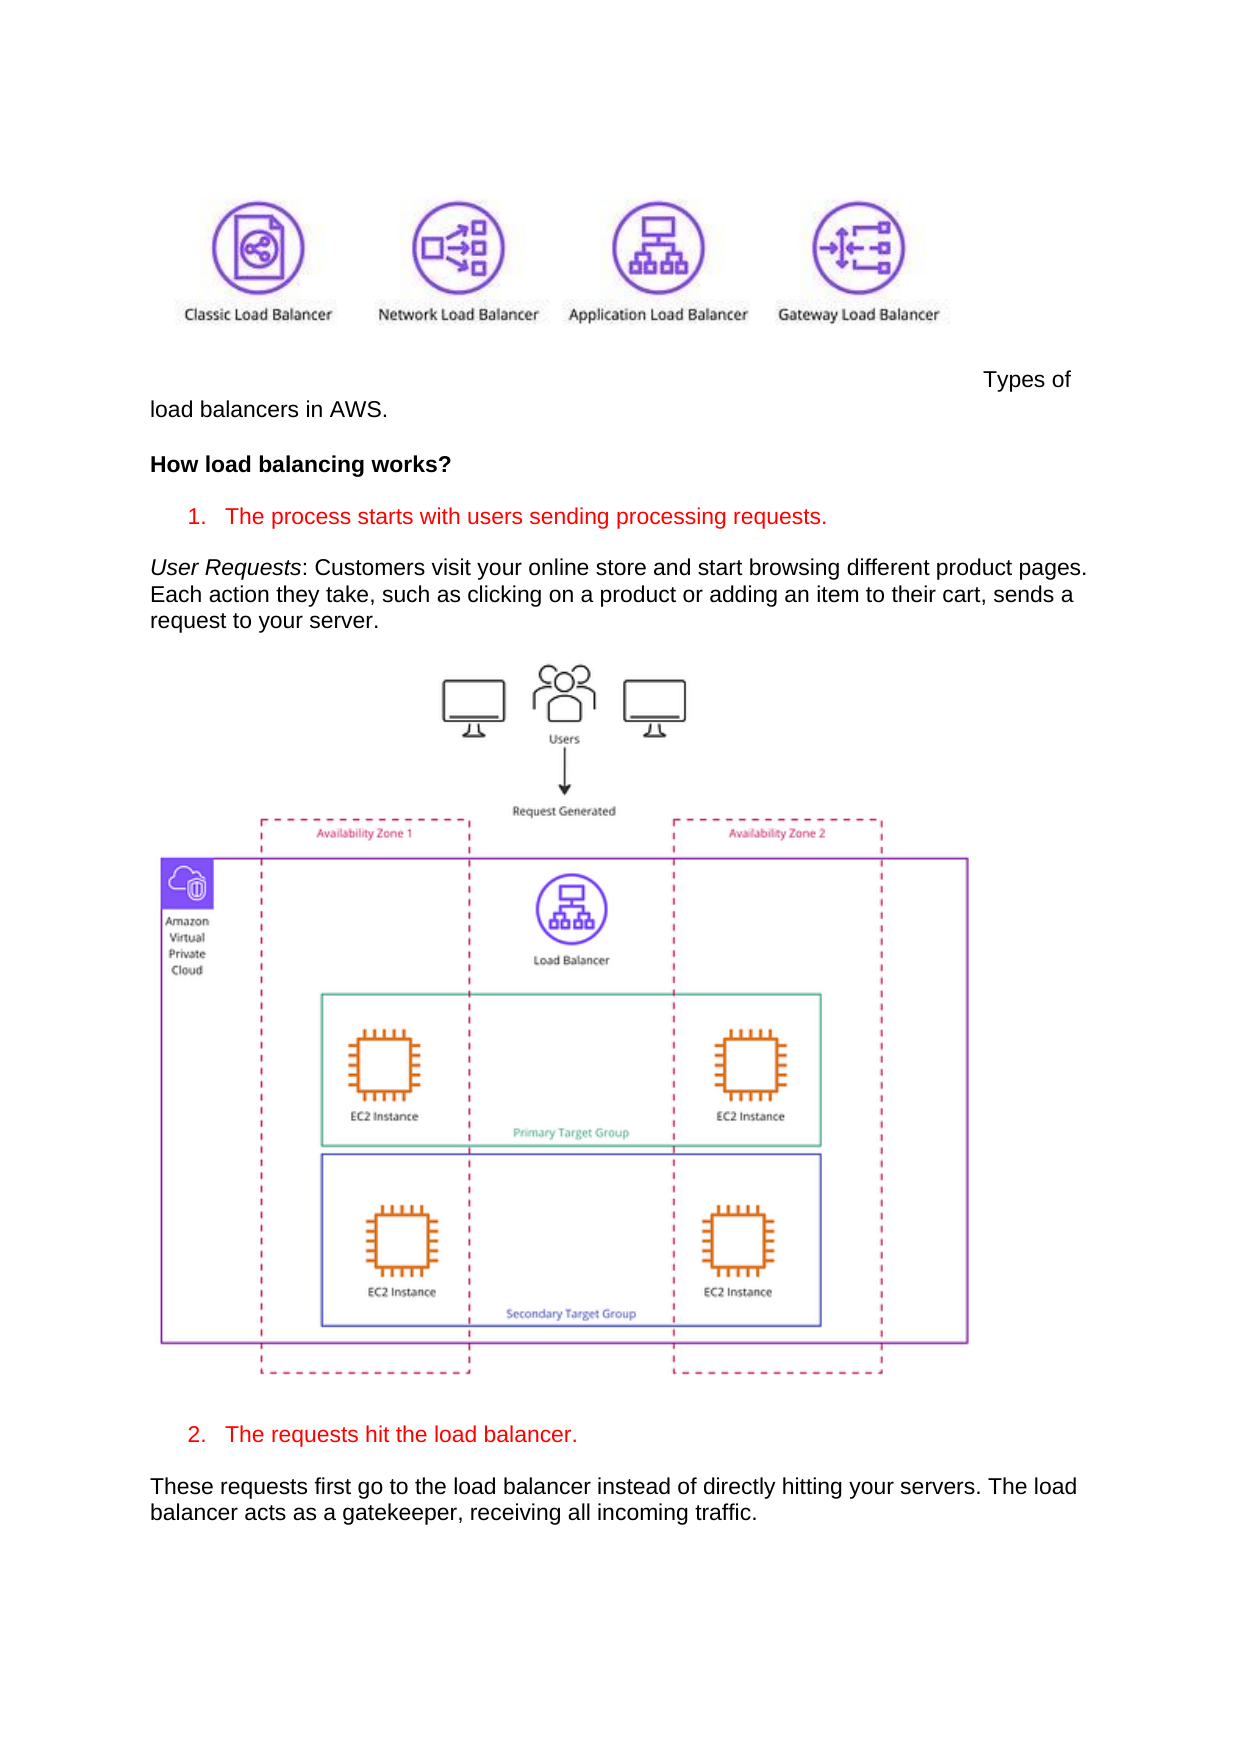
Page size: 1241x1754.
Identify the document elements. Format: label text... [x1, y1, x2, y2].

list The process starts with users sending processing requests. [187, 503, 1090, 529]
text User Requests: Customers visit your online store and start browsing different product pages. Each action they take, such as clicking on a product or adding an item to their cart, sends a request to your server. [150, 554, 1090, 633]
list The requests hit the load balancer. [187, 1421, 1090, 1448]
picture [150, 150, 983, 388]
picture [150, 658, 983, 1393]
text These requests first go to the load balancer instead of directly hitting your servers. The load balancer acts as a gatekeeper, receiving all incoming traffic. [150, 1473, 1090, 1526]
text How load balancing works? [150, 451, 1090, 478]
